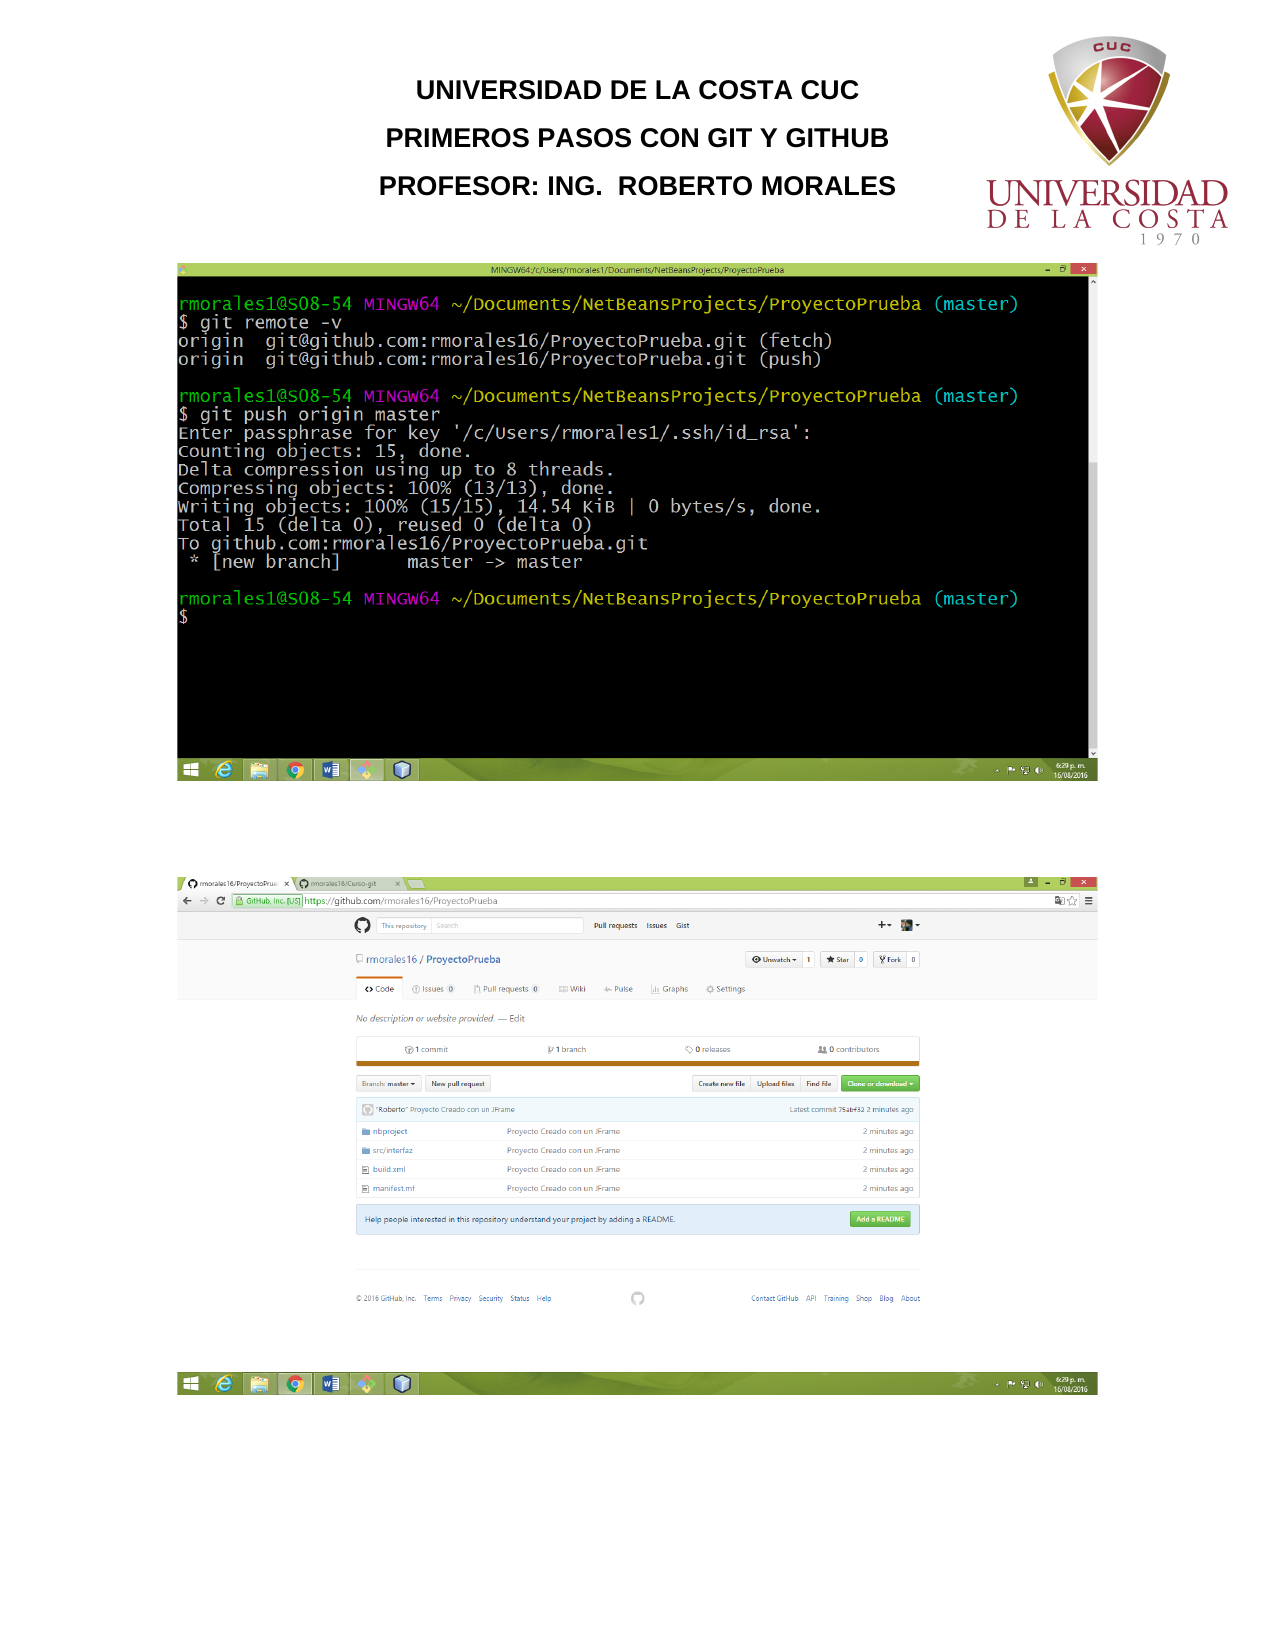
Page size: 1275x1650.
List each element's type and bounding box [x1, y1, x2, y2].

picture [177, 16, 1231, 781]
picture [177, 877, 1098, 1395]
